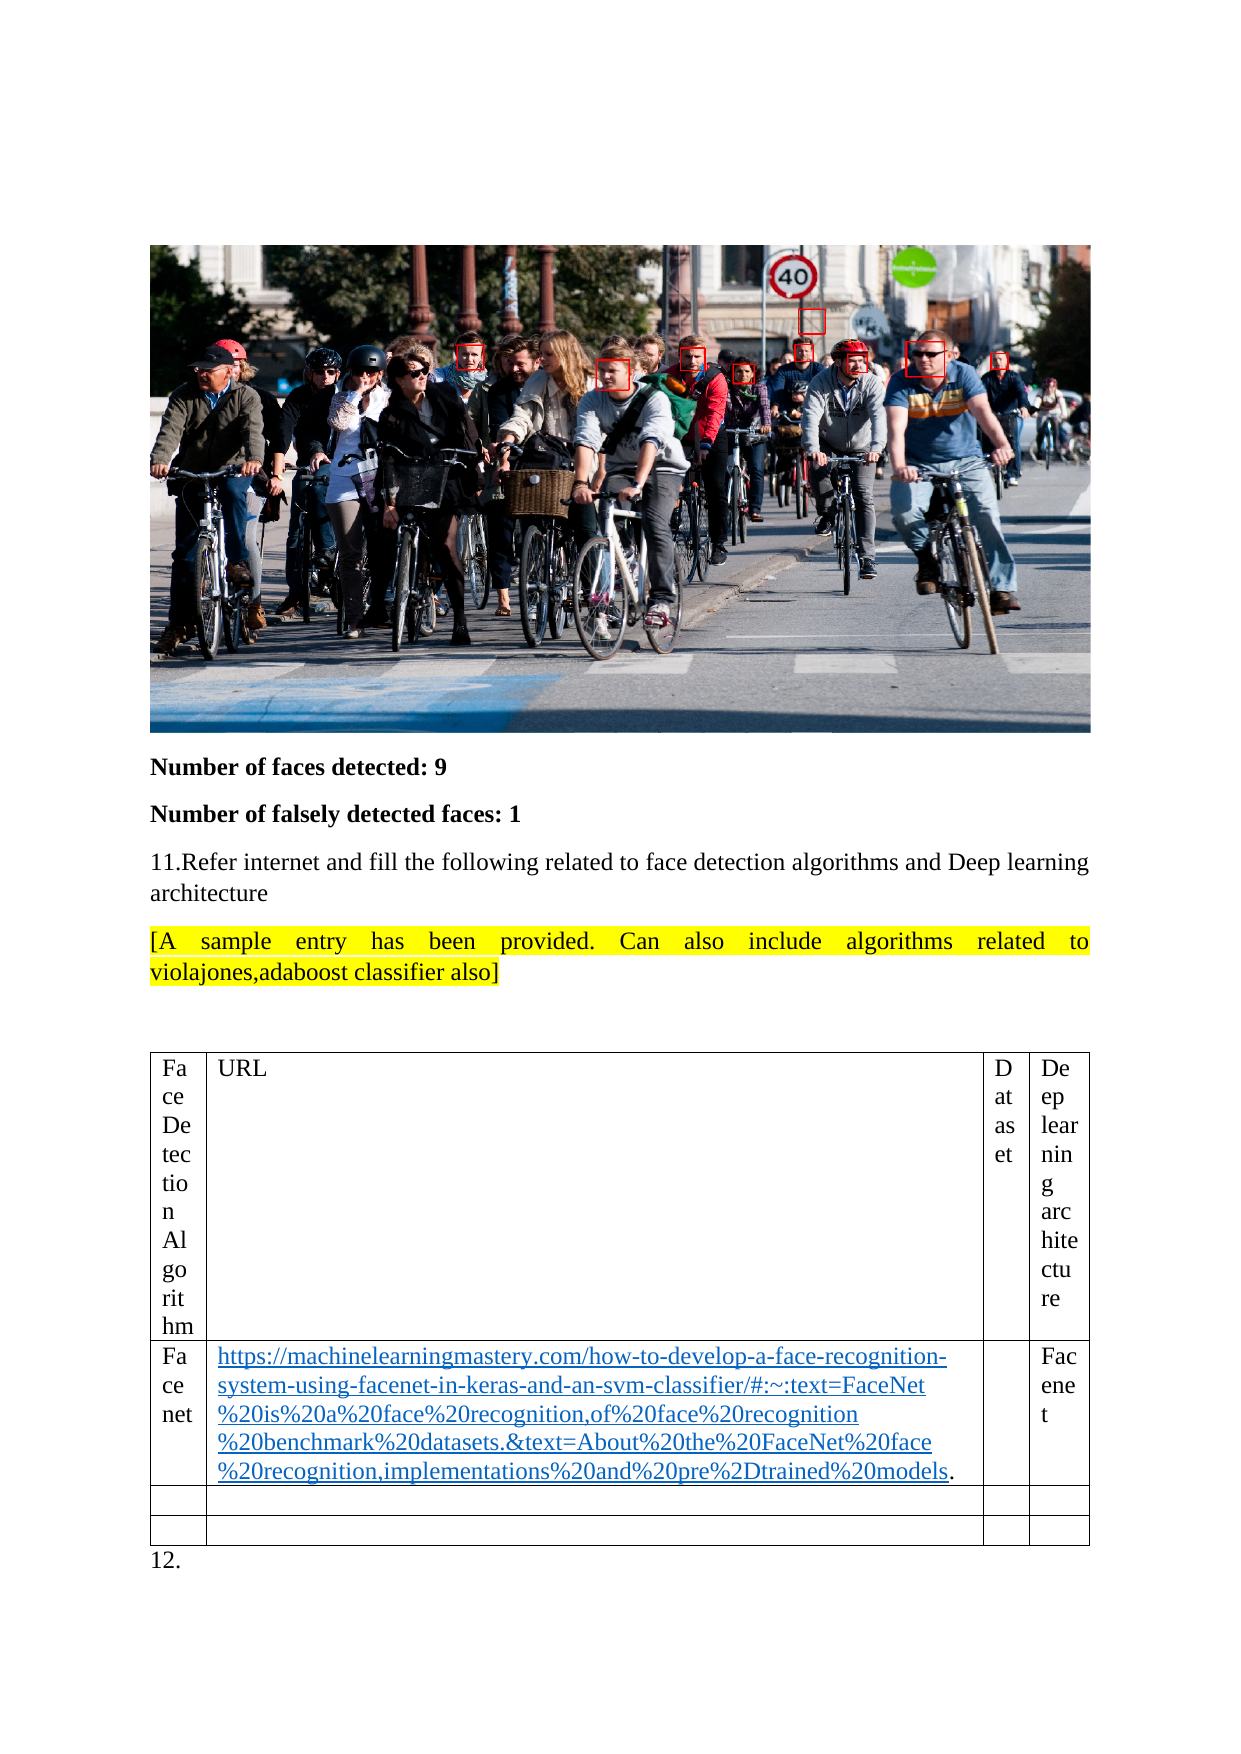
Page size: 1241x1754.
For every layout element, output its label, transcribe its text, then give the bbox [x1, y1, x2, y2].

table_cell Facenet [151, 1341, 206, 1485]
table_cell [984, 1341, 1029, 1485]
table_header Deep learning architecture [1030, 1053, 1089, 1340]
text [A sample entry has been provided. Can also include algorithms related to violajones,adaboost classifier also] [150, 955, 1090, 986]
table_header URL [207, 1053, 983, 1340]
table_cell [984, 1516, 1029, 1544]
table_cell [984, 1486, 1029, 1515]
table_cell [207, 1516, 983, 1544]
picture [150, 245, 1091, 733]
table_cell [151, 1486, 206, 1515]
table_header Face Detection Algorithm [151, 1053, 206, 1340]
table_cell Facenet [1030, 1341, 1089, 1485]
table_cell [207, 1486, 983, 1515]
table_header Dataset [984, 1053, 1029, 1340]
text 12. [150, 1546, 1090, 1574]
table_cell [1030, 1516, 1089, 1544]
table_cell https://machinelearningmastery.com/how-to-develop-a-face-recognition-system-using-facenet-in-keras-and-an-svm-classifier/#:~:text=FaceNet%20is%20a%20face%20recognition,of%20face%20recognition%20benchmark%20datasets.&text=About%20the%20FaceNet%20face%20recognition,implementations%20and%20pre%2Dtrained%20models. [207, 1341, 983, 1485]
text Number of falsely detected faces: 1 [150, 799, 1090, 828]
text Number of faces detected: 9 [150, 752, 1090, 781]
text 11.Refer internet and fill the following related to face detection algorithms and Deep learning architecture [150, 847, 1090, 907]
table_cell [151, 1516, 206, 1544]
table_cell [1030, 1486, 1089, 1515]
